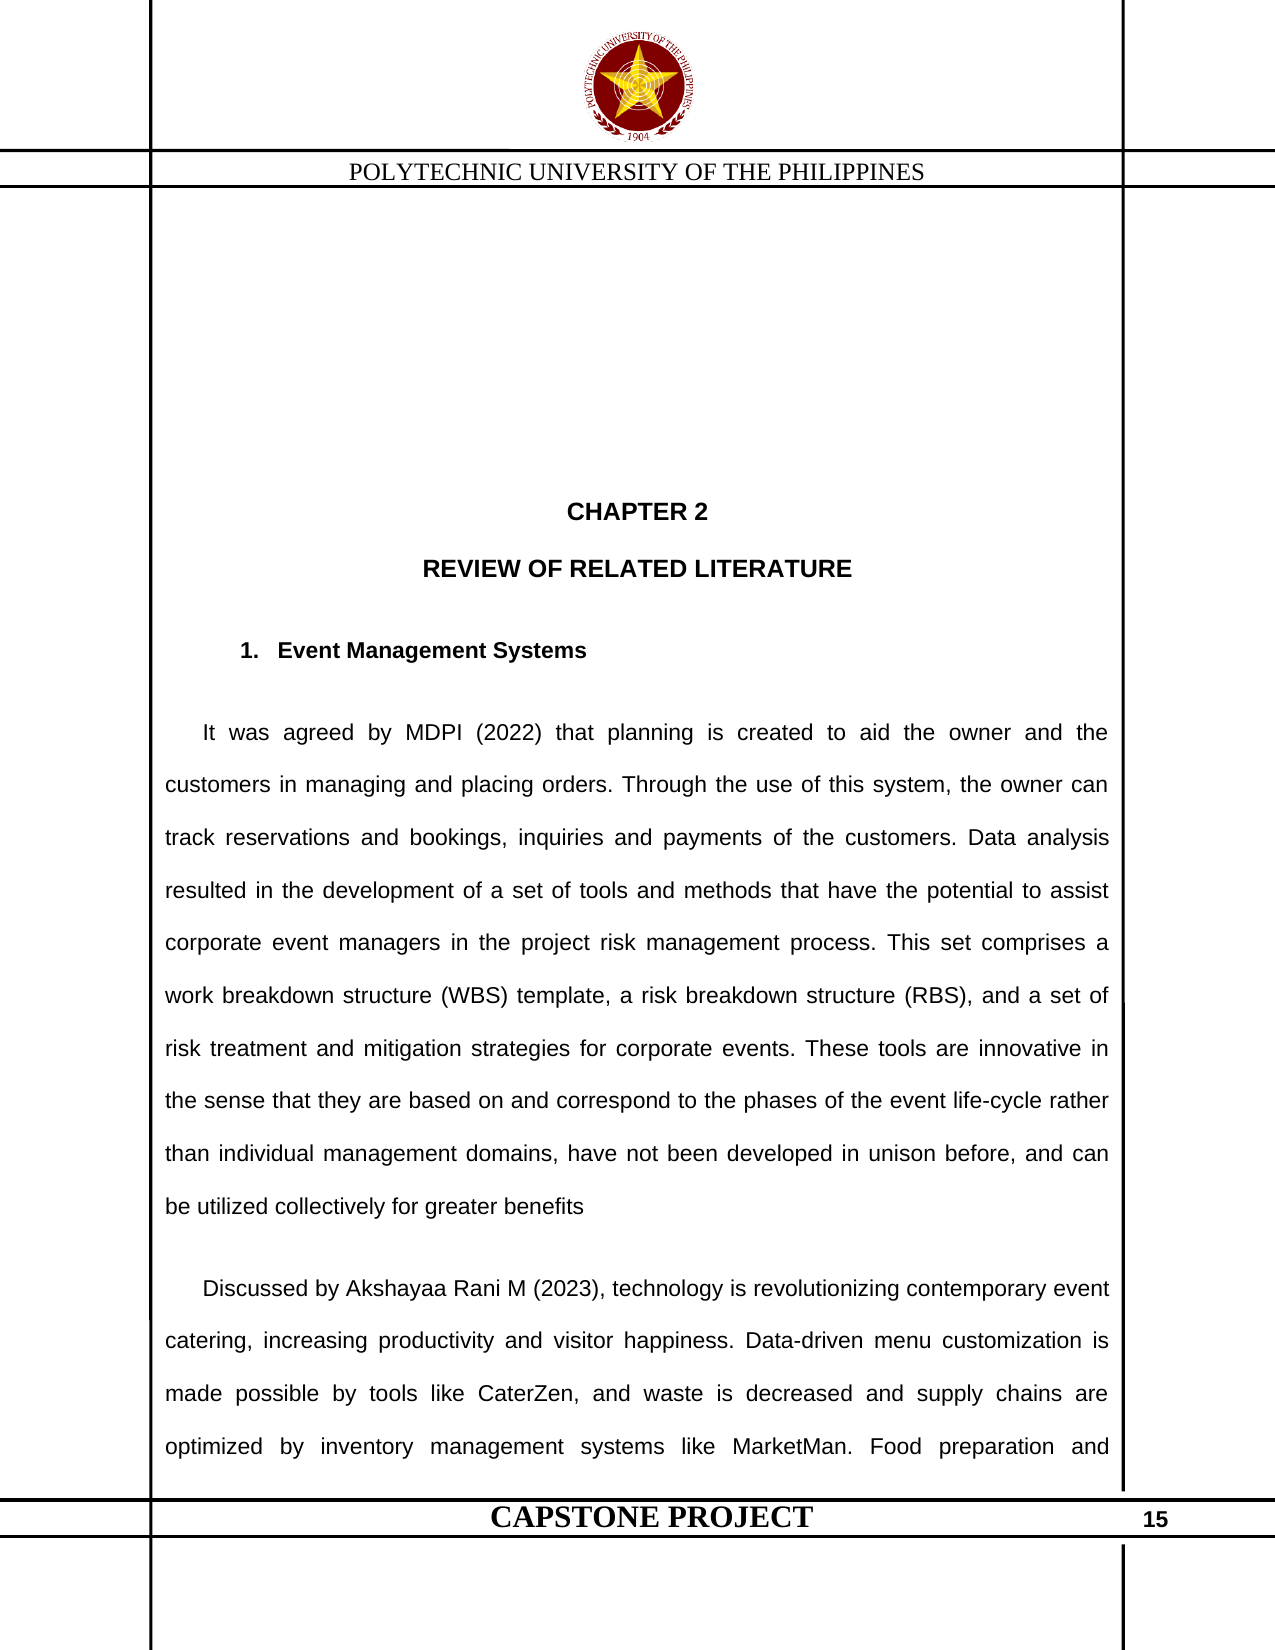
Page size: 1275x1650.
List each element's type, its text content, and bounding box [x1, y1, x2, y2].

text REVIEW OF RELATED LITERATURE [165, 554, 1110, 583]
list Event Management Systems [240, 637, 1110, 663]
picture [582, 31, 694, 142]
text It was agreed by MDPI (2022) that planning is created to aid the owner and the customers in managing and placing orders. Through the use of this system, the owner can track reservations and bookings, inquiries and payments of the customers. Data analysis resulted in the development of a set of tools and methods that have the potential to assist corporate event managers in the project risk management process. This set comprises a work breakdown structure (WBS) template, a risk breakdown structure (RBS), and a set of risk treatment and mitigation strategies for corporate events. These tools are innovative in the sense that they are based on and correspond to the phases of the event life-cycle rather than individual management domains, have not been developed in unison before, and can be utilized collectively for greater benefits [165, 718, 1110, 1219]
text CHAPTER 2 [165, 497, 1110, 525]
